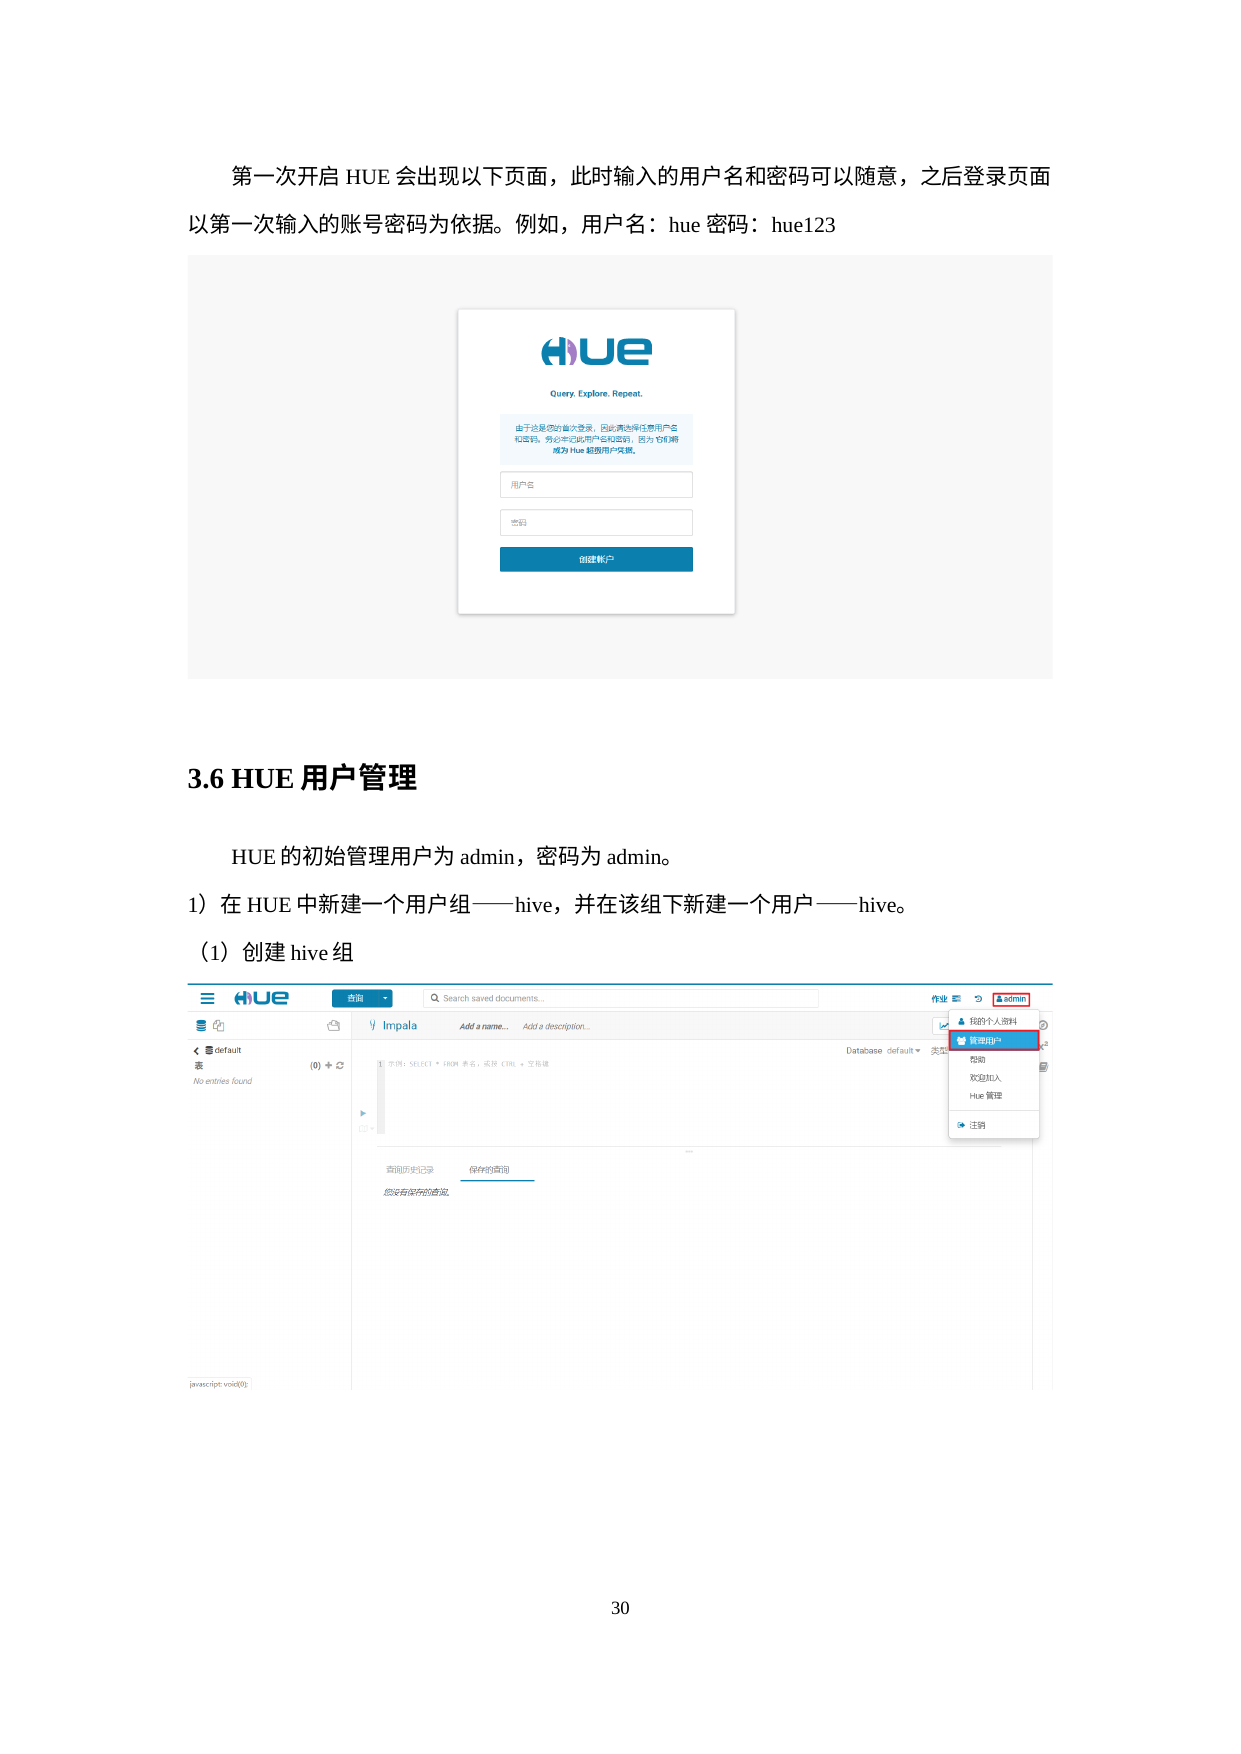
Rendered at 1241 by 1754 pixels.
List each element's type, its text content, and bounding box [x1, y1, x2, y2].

text HUE的初始管理用户为admin，密码为admin。 [187, 838, 1053, 871]
subtitle 3.6 HUE用户管理 [187, 743, 1053, 808]
text 第一次开启HUE会出现以下页面，此时输入的用户名和密码可以随意，之后登录页面以第一次输入的账号密码为依据。例如，用户名：hue 密码：hue123 [187, 158, 1053, 239]
picture [187, 986, 1053, 1390]
text 1）在HUE中新建一个用户组——hive，并在该组下新建一个用户——hive。 [187, 887, 1053, 919]
text （1）创建hive组 [187, 935, 1053, 967]
picture [187, 255, 1053, 679]
